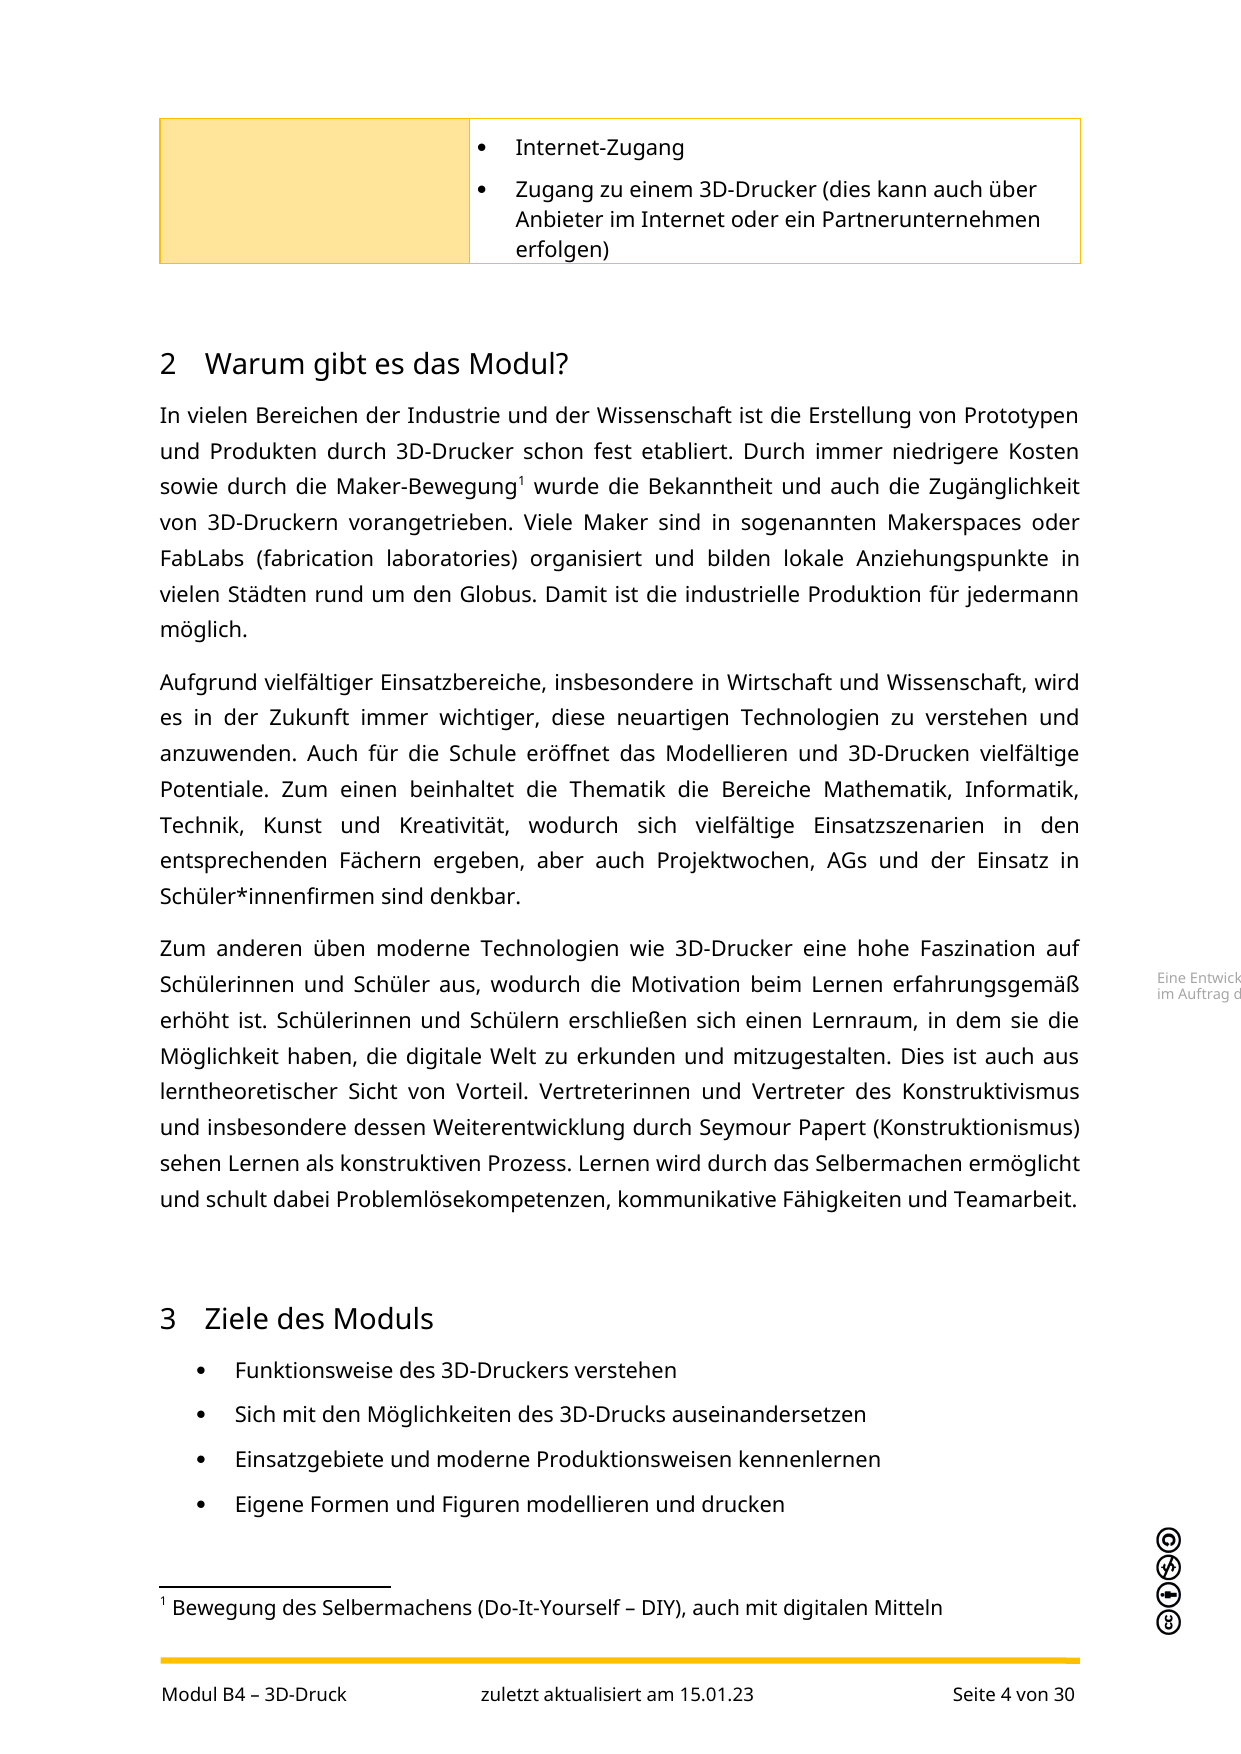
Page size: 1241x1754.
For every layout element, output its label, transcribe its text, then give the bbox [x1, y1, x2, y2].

subtitle Warum gibt es das Modul? [159, 343, 1081, 383]
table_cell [161, 119, 469, 263]
list Eigene Formen und Figuren modellieren und drucken [197, 1489, 1081, 1519]
picture [1157, 1528, 1181, 1635]
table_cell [470, 119, 1080, 263]
text In vielen Bereichen der Industrie und der Wissenschaft ist die Erstellung von Prototypen und Produkten durch 3D-Drucker schon fest etabliert. Durch immer niedrigere Kosten sowie durch die Maker-Bewegung wurde die Bekanntheit und auch die Zugänglichkeit von 3D-Druckern vorangetrieben. Viele Maker sind in sogenannten Makerspaces oder FabLabs (fabrication laboratories) organisiert und bilden lokale Anziehungspunkte in vielen Städten rund um den Globus. Damit ist die industrielle Produktion für jedermann möglich. [159, 400, 1081, 644]
list Funktionsweise des 3D-Druckers verstehen [197, 1355, 1081, 1384]
list Sich mit den Möglichkeiten des 3D-Drucks auseinandersetzen [197, 1399, 1081, 1429]
text Zum anderen üben moderne Technologien wie 3D-Drucker eine hohe Faszination auf Schülerinnen und Schüler aus, wodurch die Motivation beim Lernen erfahrungsgemäß erhöht ist. Schülerinnen und Schülern erschließen sich einen Lernraum, in dem sie die Möglichkeit haben, die digitale Welt zu erkunden und mitzugestalten. Dies ist auch aus lerntheoretischer Sicht von Vorteil. Vertreterinnen und Vertreter des Konstruktivismus und insbesondere dessen Weiterentwicklung durch Seymour Papert (Konstruktionismus) sehen Lernen als konstruktiven Prozess. Lernen wird durch das Selbermachen ermöglicht und schult dabei Problemlösekompetenzen, kommunikative Fähigkeiten und Teamarbeit. [159, 933, 1081, 1213]
list Einsatzgebiete und moderne Produktionsweisen kennenlernen [197, 1444, 1081, 1474]
text Aufgrund vielfältiger Einsatzbereiche, insbesondere in Wirtschaft und Wissenschaft, wird es in der Zukunft immer wichtiger, diese neuartigen Technologien zu verstehen und anzuwenden. Auch für die Schule eröffnet das Modellieren und 3D-Drucken vielfältige Potentiale. Zum einen beinhaltet die Thematik die Bereiche Mathematik, Informatik, Technik, Kunst und Kreativität, wodurch sich vielfältige Einsatzszenarien in den entsprechenden Fächern ergeben, aber auch Projektwochen, AGs und der Einsatz in Schüler*innenfirmen sind denkbar. [159, 667, 1081, 911]
subtitle Ziele des Moduls [159, 1298, 1081, 1338]
